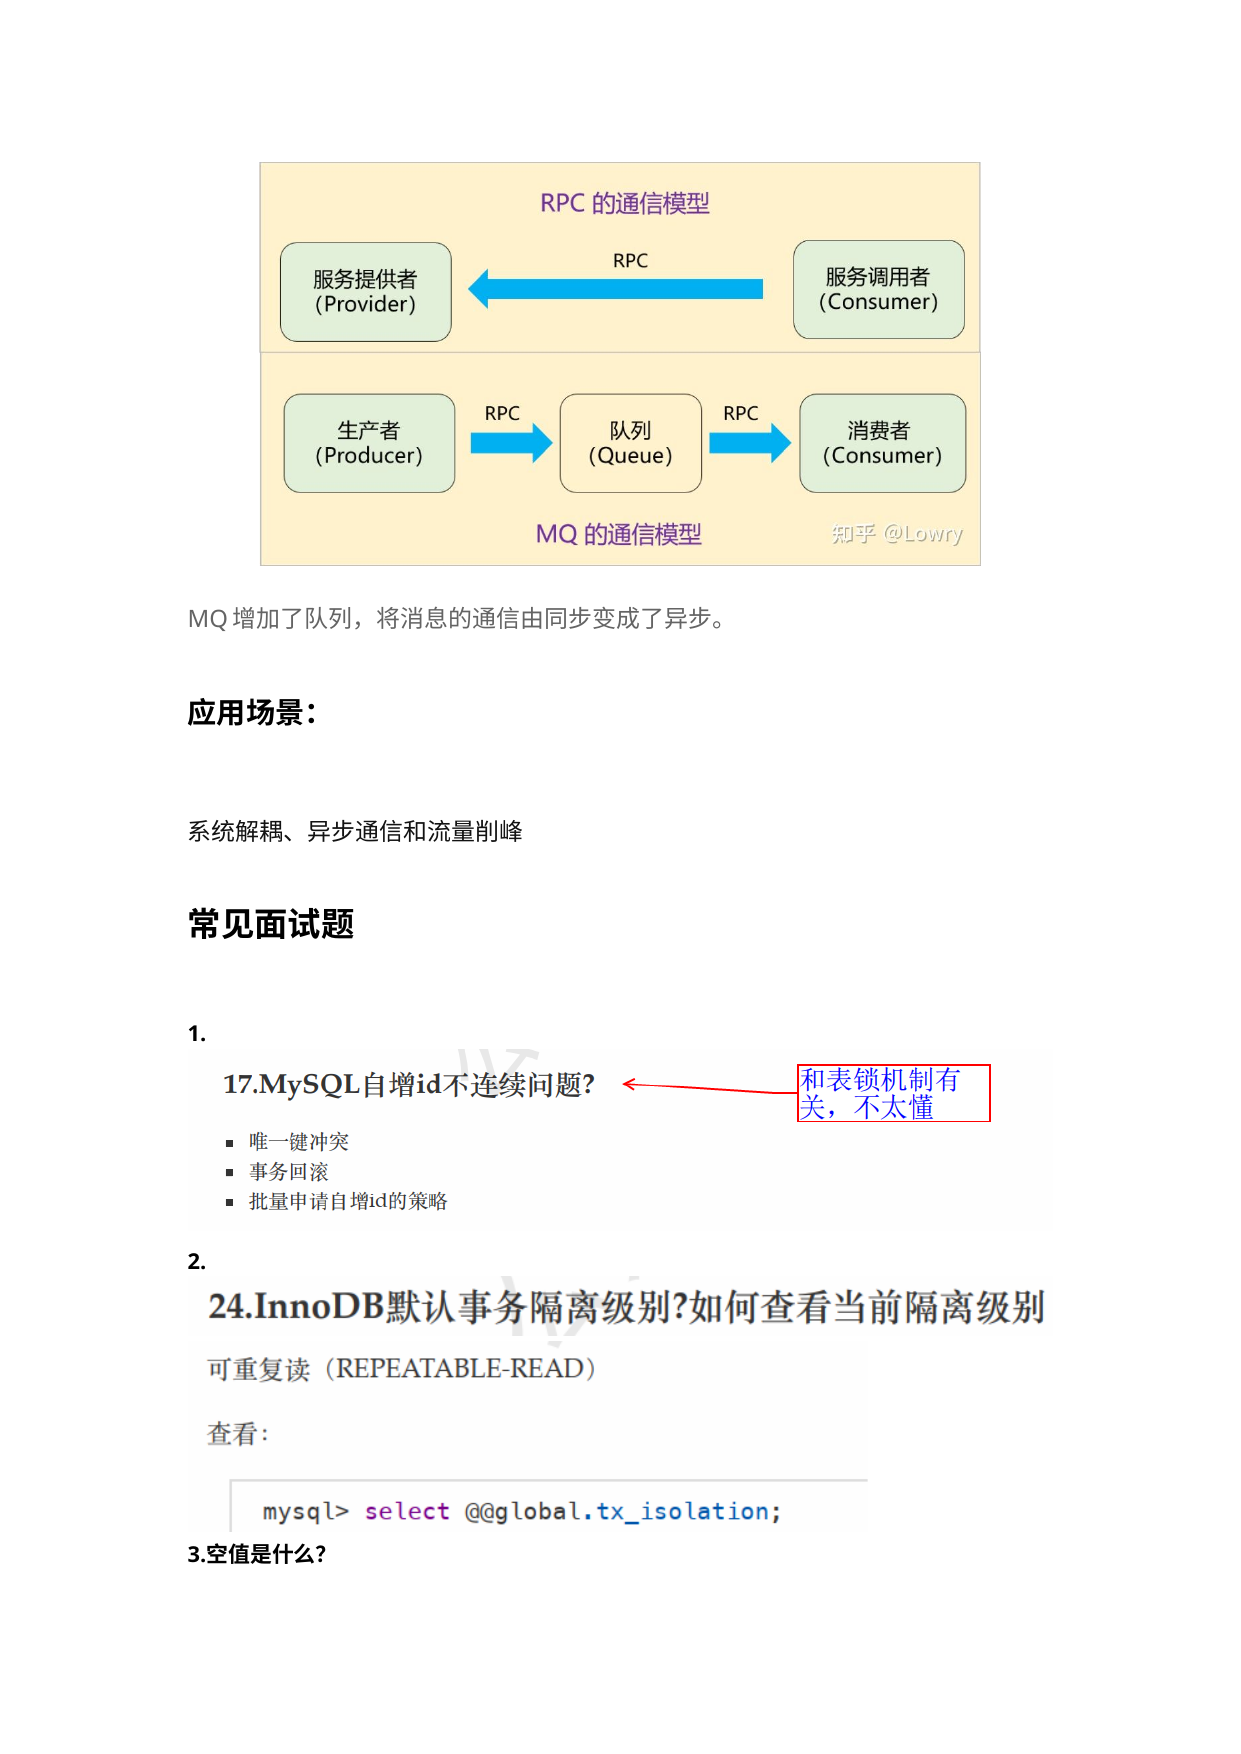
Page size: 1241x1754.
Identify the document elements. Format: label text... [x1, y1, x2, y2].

text 1. [187, 1017, 1053, 1049]
text 2. [187, 1244, 1053, 1276]
subtitle 应用场景： [187, 679, 1053, 744]
picture [187, 1049, 1053, 1231]
text MQ增加了队列，将消息的通信由同步变成了异步。 [187, 584, 1053, 649]
picture [187, 1341, 868, 1532]
text 3.空值是什么？ [187, 1537, 1053, 1569]
picture [187, 1276, 1053, 1336]
text 系统解耦、异步通信和流量削峰 [187, 797, 1053, 862]
subtitle 常见面试题 [187, 889, 1053, 954]
picture [259, 162, 981, 566]
